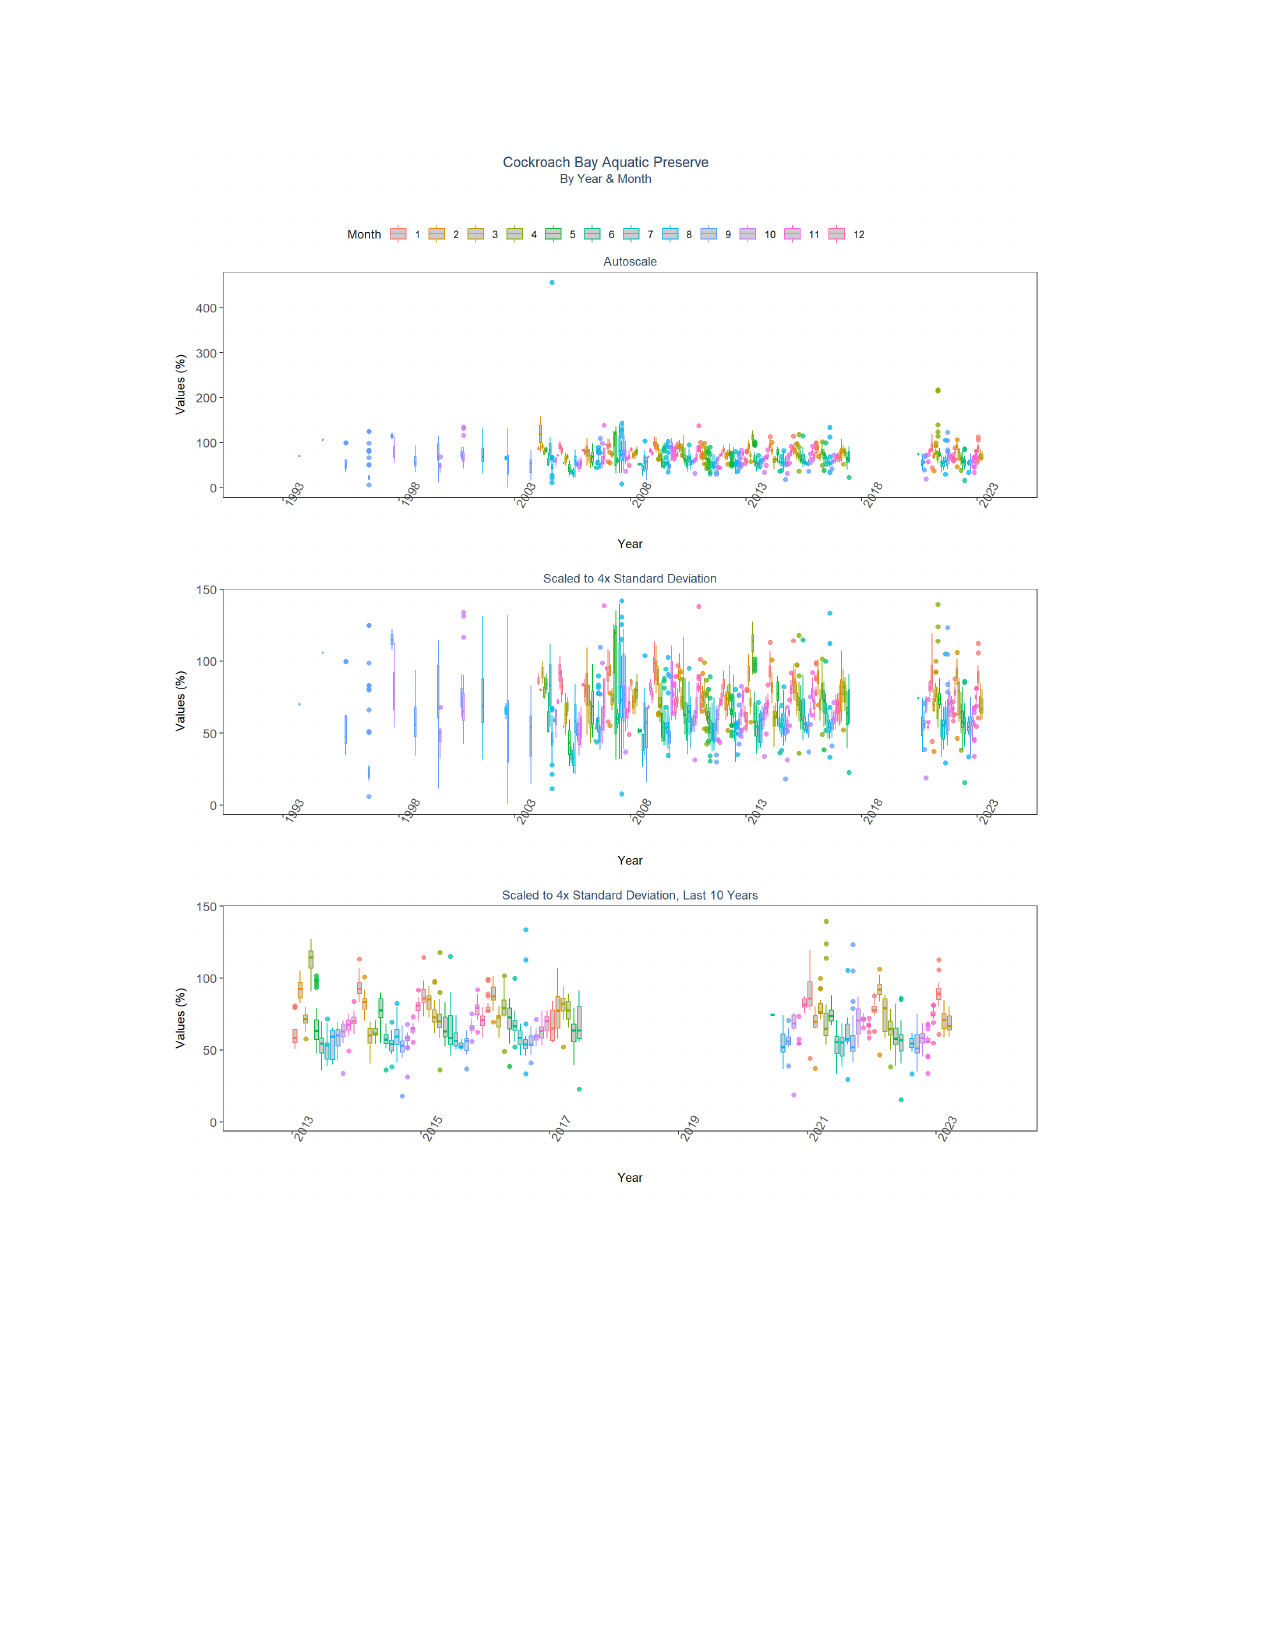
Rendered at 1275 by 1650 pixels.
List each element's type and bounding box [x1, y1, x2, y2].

picture [168, 150, 1044, 1200]
